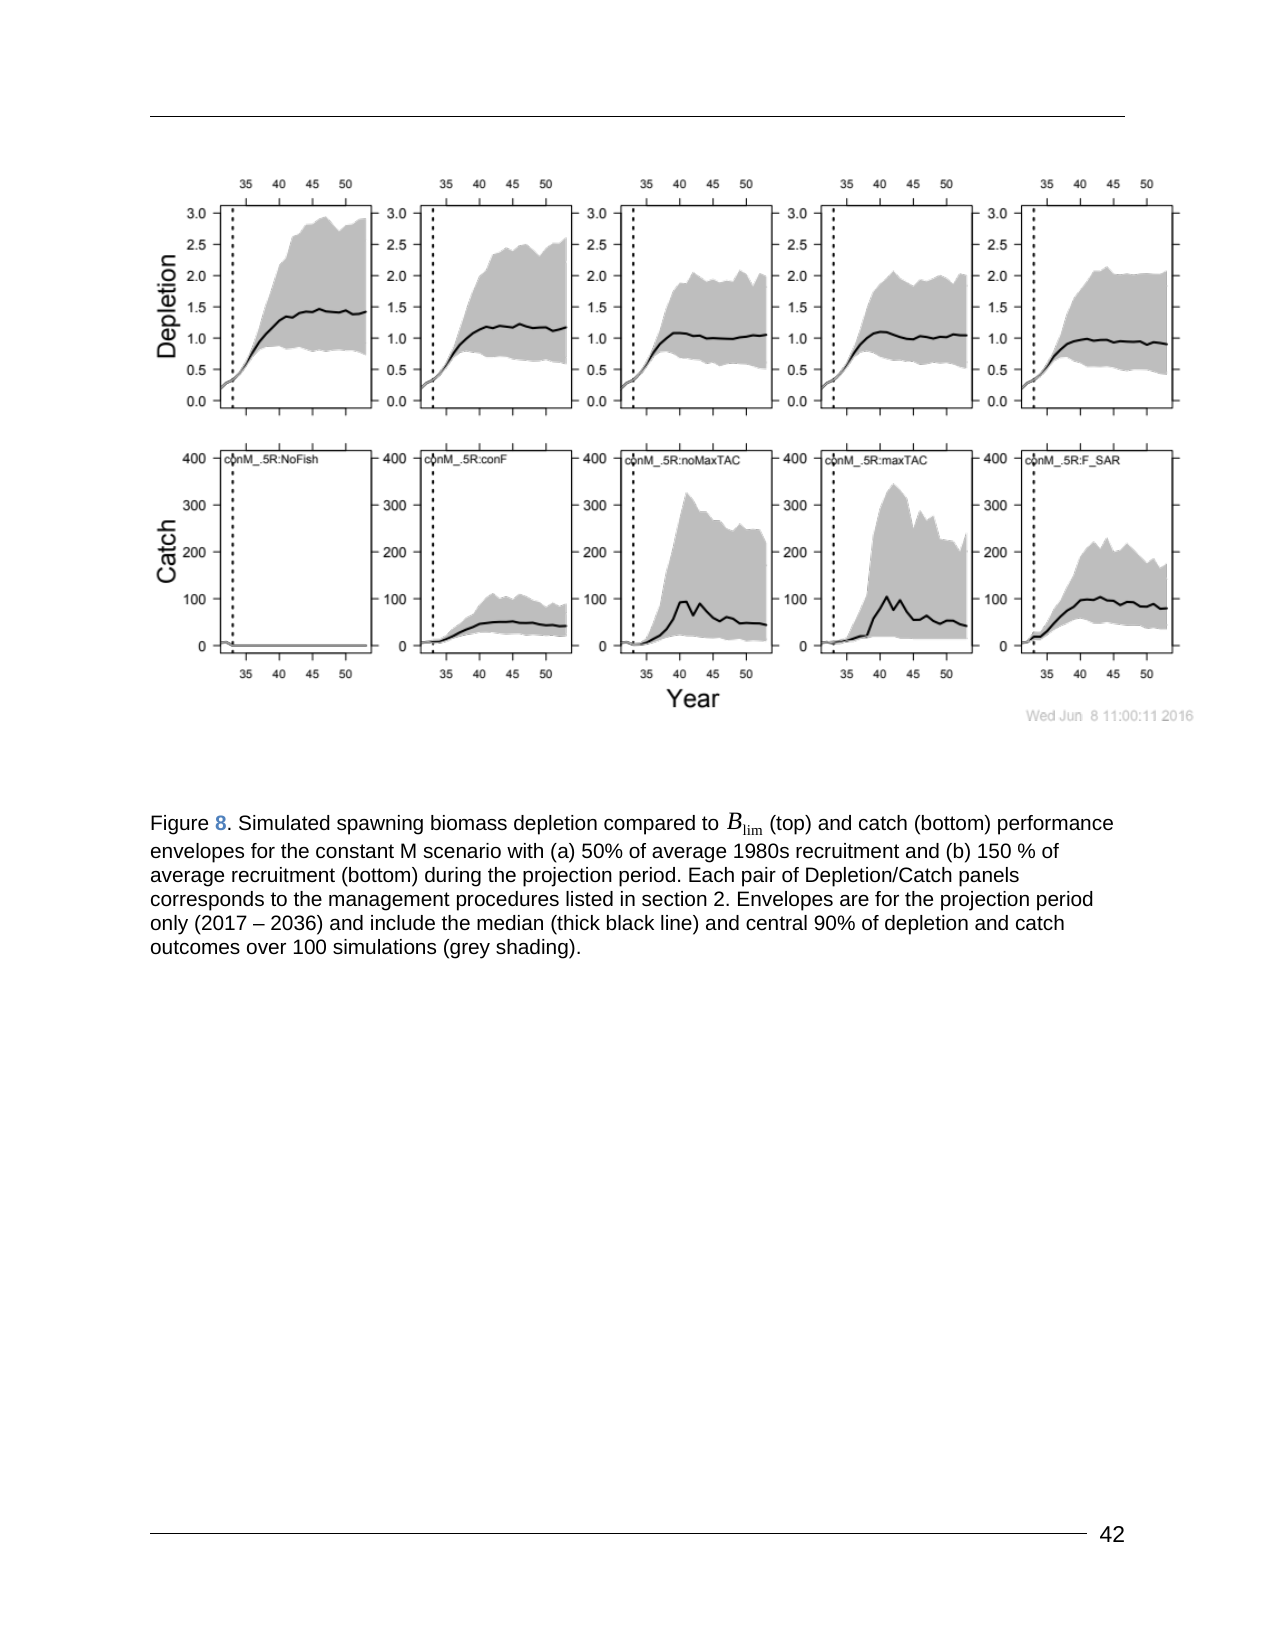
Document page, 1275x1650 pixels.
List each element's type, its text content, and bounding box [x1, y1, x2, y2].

text Figure 8. Simulated spawning biomass depletion compared to (top) and catch (bottom) performance envelopes for the constant M scenario with (a) 50% of average 1980s recruitment and (b) 150 % of average recruitment (bottom) during the projection period. Each pair of Depletion/Catch panels corresponds to the management procedures listed in section 2. Envelopes are for the projection period only (2017 – 2036) and include the median (thick black line) and central 90% of depletion and catch outcomes over 100 simulations (grey shading). [150, 807, 1125, 959]
